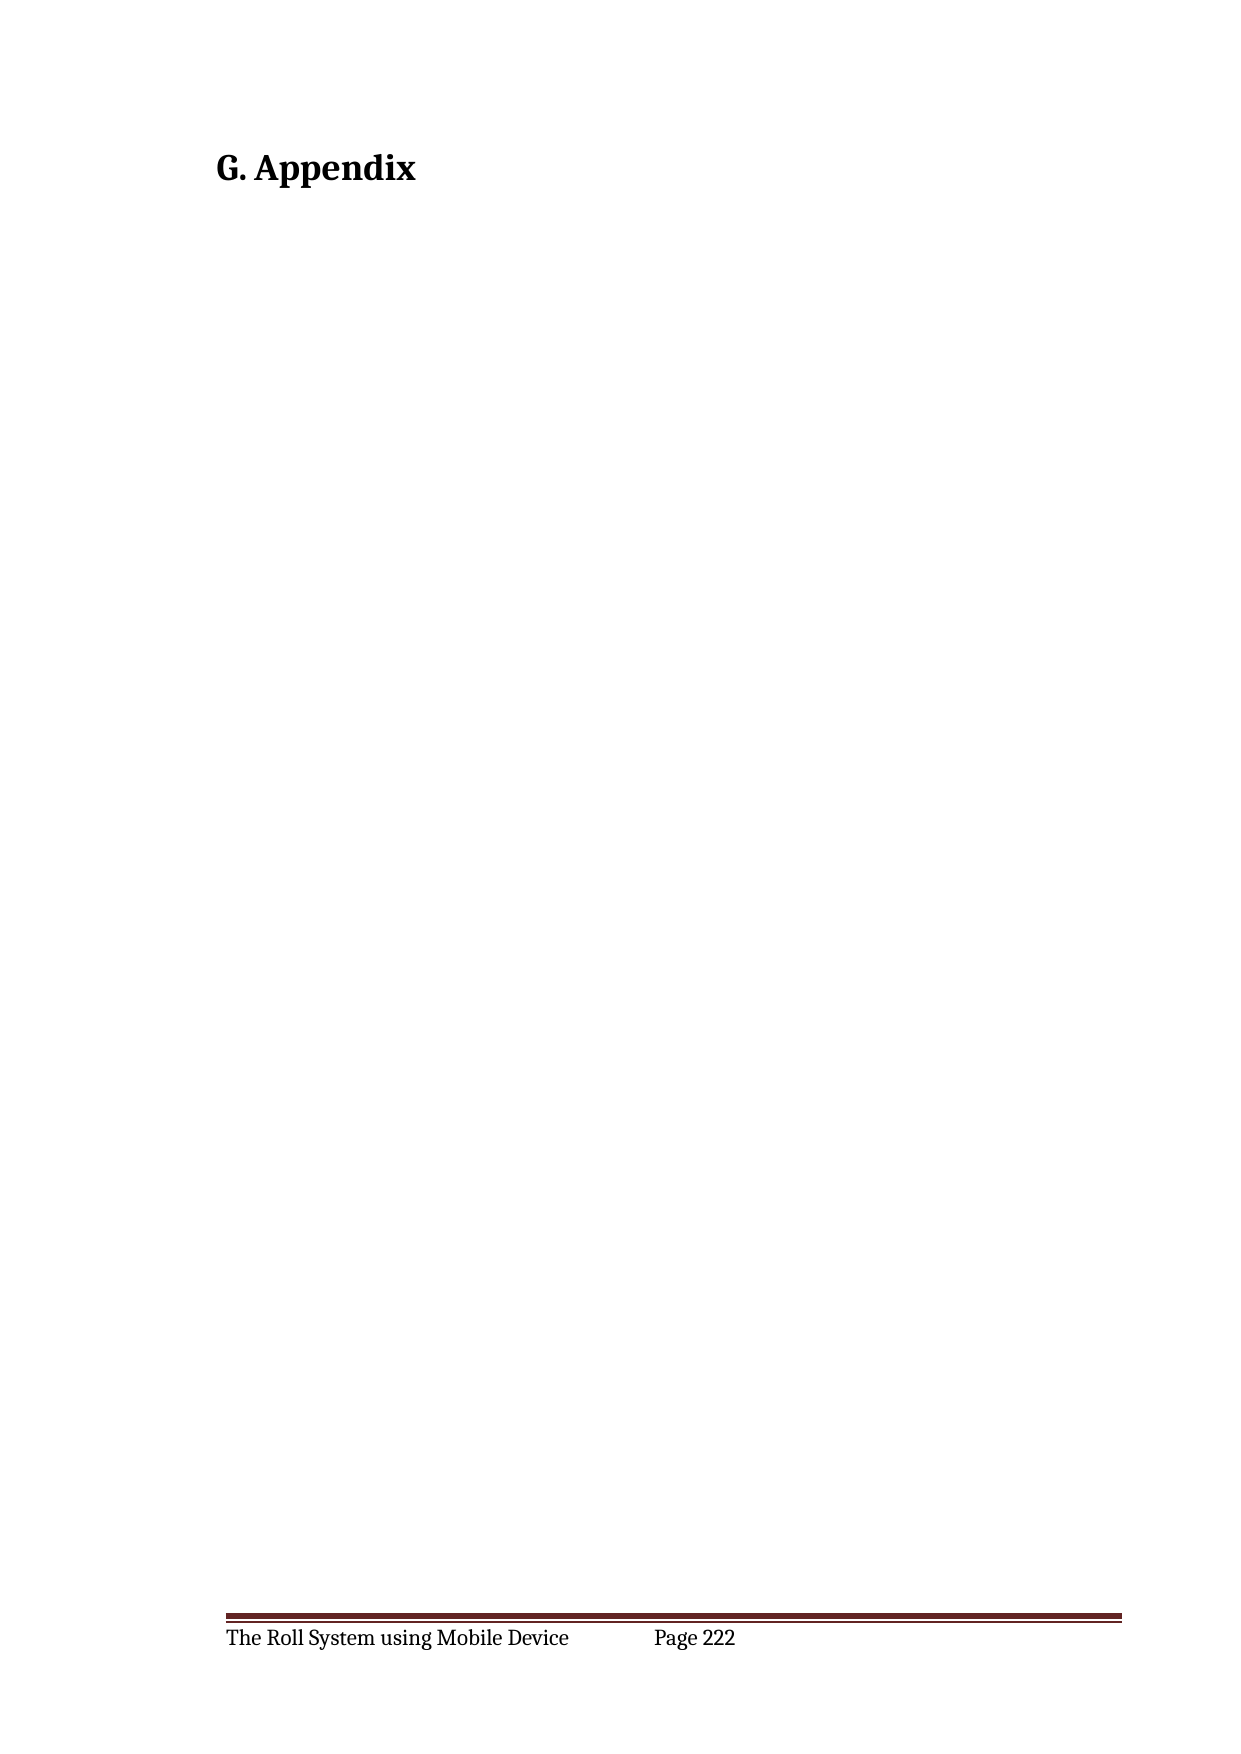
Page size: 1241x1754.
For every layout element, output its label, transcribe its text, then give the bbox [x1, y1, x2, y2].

subtitle Appendix [216, 147, 1122, 190]
